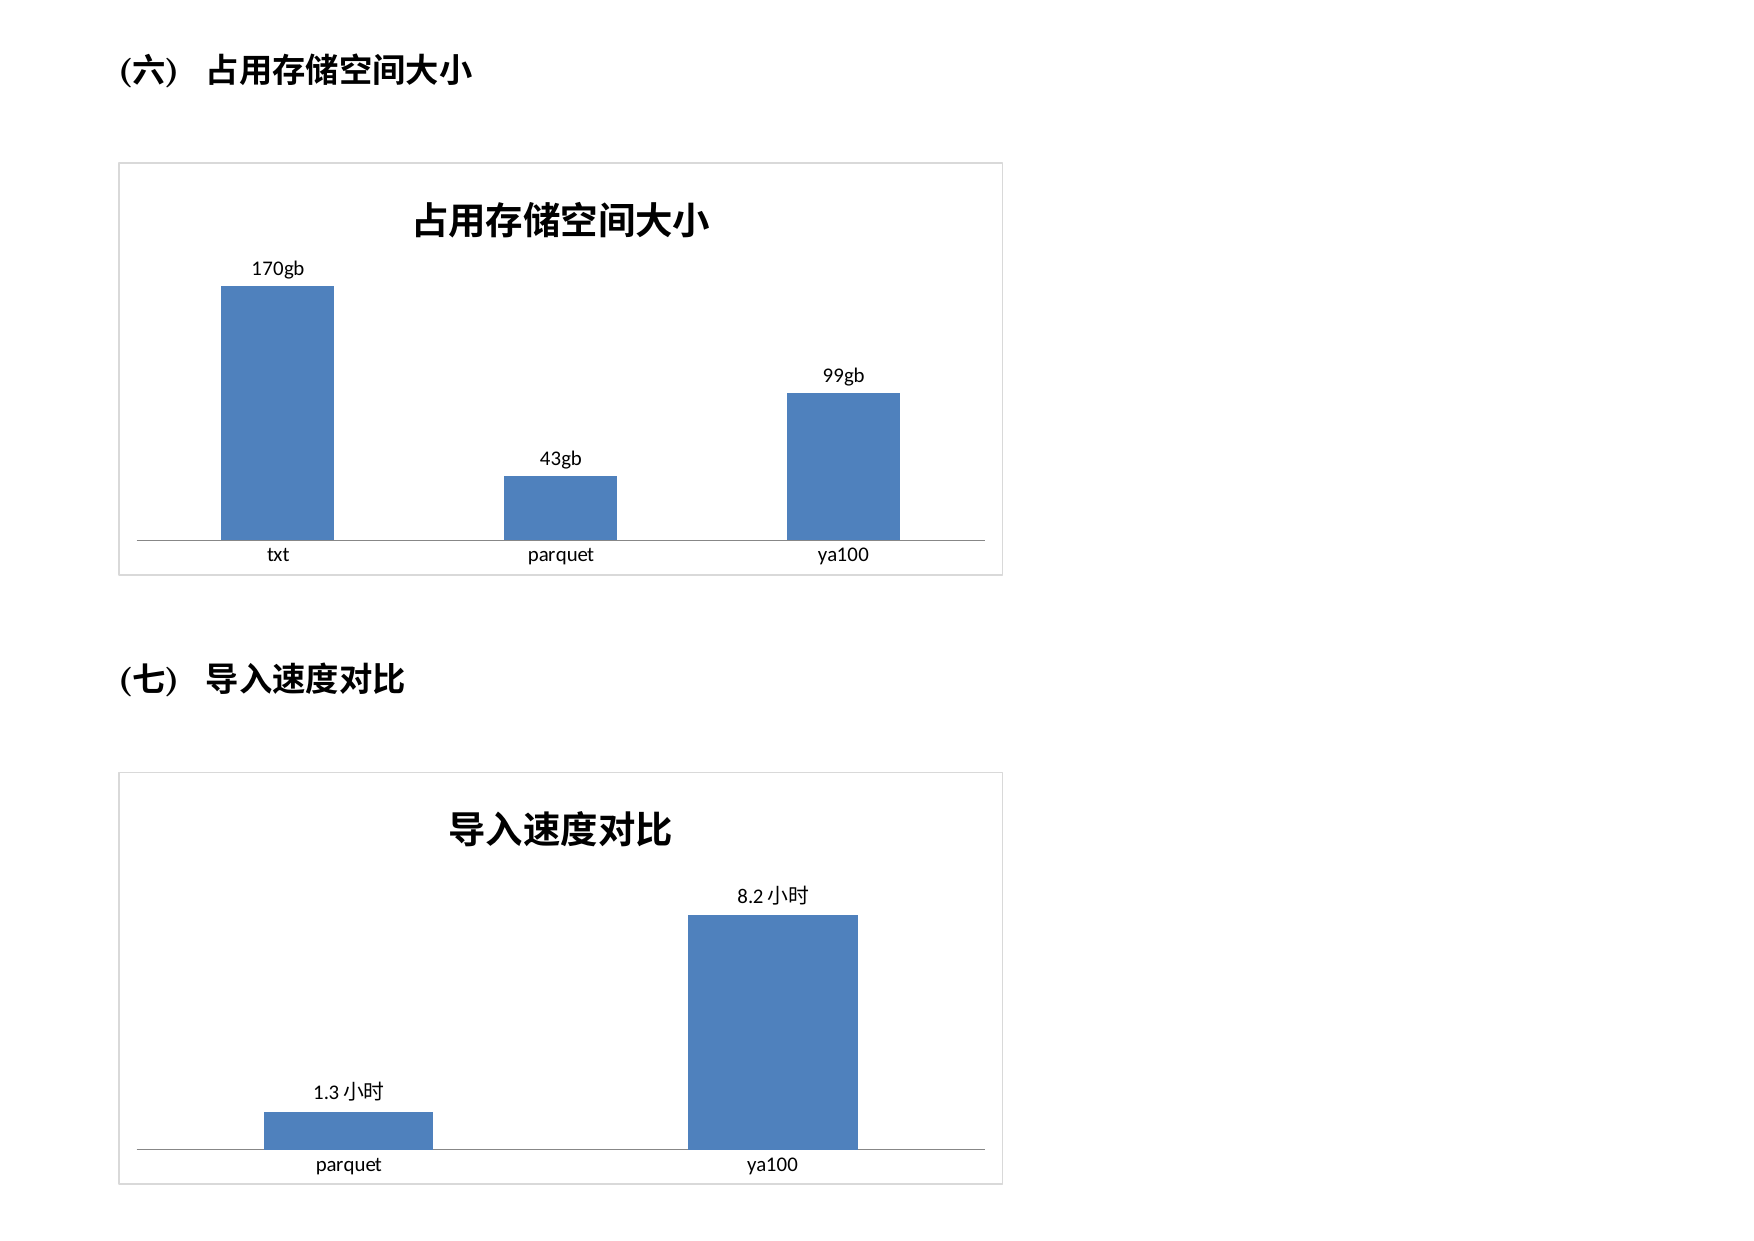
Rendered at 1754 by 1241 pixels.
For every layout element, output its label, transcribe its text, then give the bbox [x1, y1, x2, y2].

subtitle 占用存储空间大小 [118, 35, 1695, 100]
subtitle 导入速度对比 [118, 644, 1695, 709]
